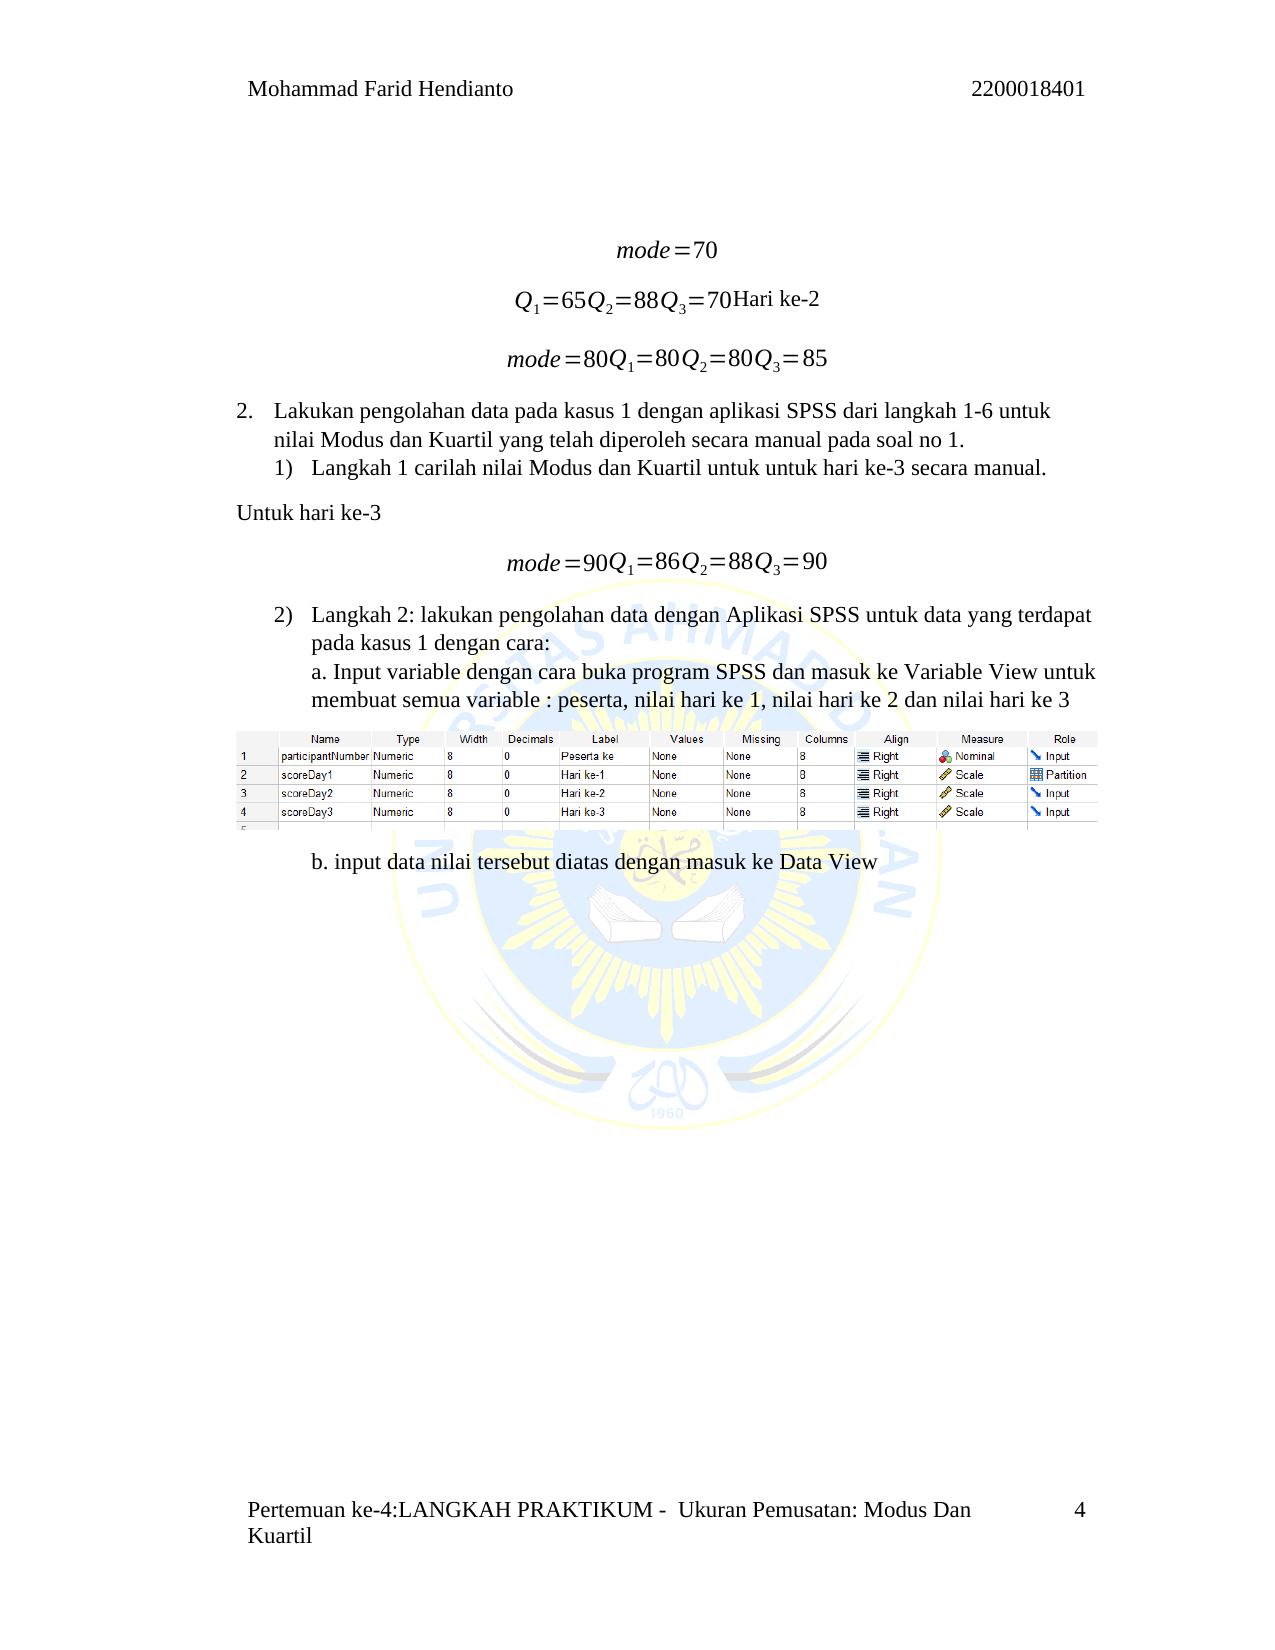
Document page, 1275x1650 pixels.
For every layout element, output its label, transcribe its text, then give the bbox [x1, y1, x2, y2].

list a. Input variable dengan cara buka program SPSS dan masuk ke Variable View untuk membuat semua variable : peserta, nilai hari ke 1, nilai hari ke 2 dan nilai hari ke 3 [311, 658, 1098, 713]
list Lakukan pengolahan data pada kasus 1 dengan aplikasi SPSS dari langkah 1‐6 untuk nilai Modus dan Kuartil yang telah diperoleh secara manual pada soal no 1. [236, 397, 1098, 452]
text Hari ke-2 [236, 283, 1098, 322]
text Untuk hari ke-3 [236, 499, 1098, 526]
list Langkah 2: lakukan pengolahan data dengan Aplikasi SPSS untuk data yang terdapat pada kasus 1 dengan cara: [274, 601, 1098, 656]
list Langkah 1 carilah nilai Modus dan Kuartil untuk untuk hari ke‐3 secara manual. [274, 454, 1098, 481]
list b. input data nilai tersebut diatas dengan masuk ke Data View [311, 848, 1098, 874]
picture [236, 731, 1098, 830]
